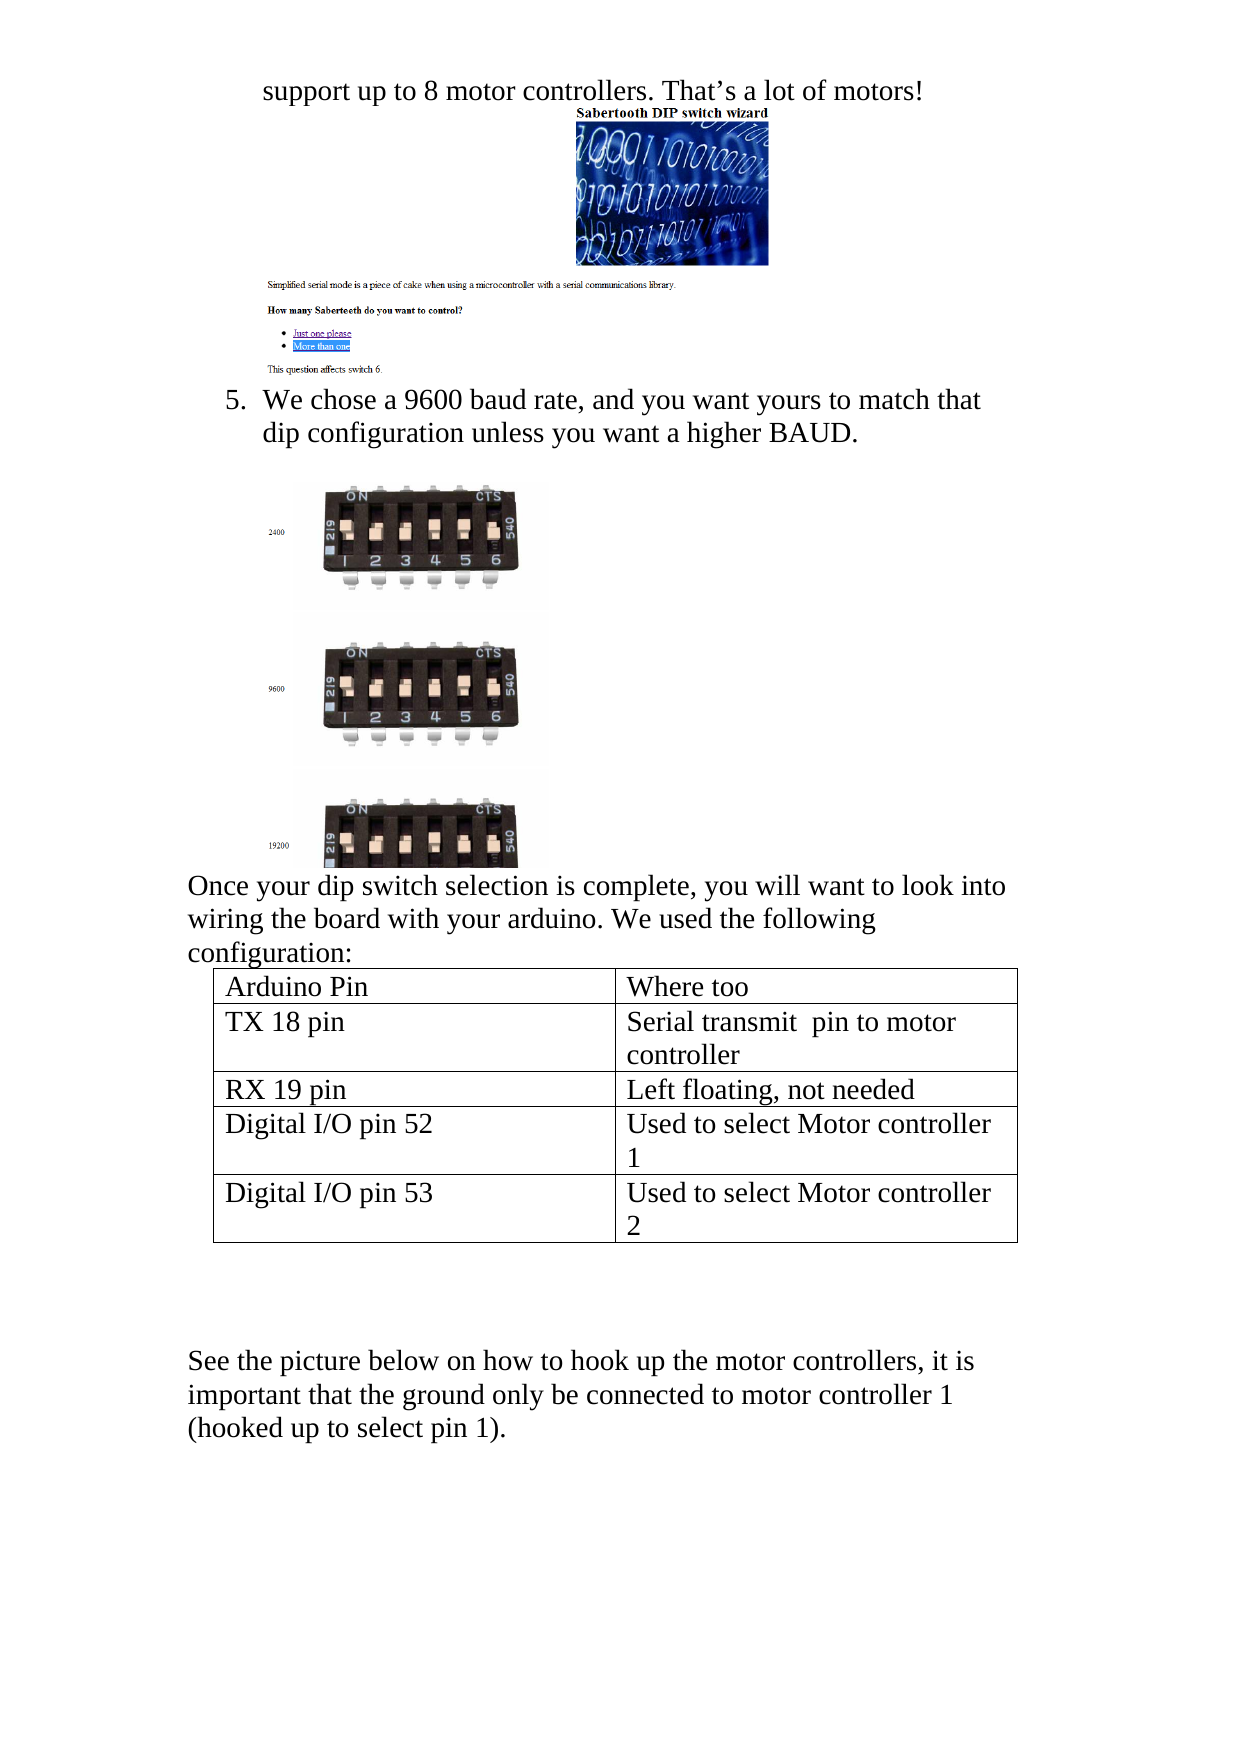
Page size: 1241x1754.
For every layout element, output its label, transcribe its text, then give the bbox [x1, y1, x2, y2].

table_header Arduino Pin [214, 969, 615, 1003]
table_cell RX 19 pin [214, 1072, 615, 1106]
text Once your dip switch selection is complete, you will want to look into wiring the board with your arduino. We used the following configuration: [187, 868, 1007, 968]
picture [262, 482, 581, 868]
picture [262, 106, 838, 382]
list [225, 73, 1007, 382]
table_cell TX 18 pin [214, 1004, 615, 1071]
list We chose a 9600 baud rate, and you want yours to match that dip configuration unless you want a higher BAUD. [225, 382, 1007, 449]
table_cell Used to select Motor controller 2 [616, 1175, 1017, 1242]
table_cell Serial transmit pin to motor controller [616, 1004, 1017, 1071]
table_cell Left floating, not needed [616, 1072, 1017, 1106]
table_header Where too [616, 969, 1017, 1003]
table_cell Used to select Motor controller 1 [616, 1107, 1017, 1174]
table_cell Digital I/O pin 52 [214, 1107, 615, 1174]
table_cell Digital I/O pin 53 [214, 1175, 615, 1242]
text See the picture below on how to hook up the motor controllers, it is important that the ground only be connected to motor controller 1 (hooked up to select pin 1). [187, 1343, 1007, 1444]
